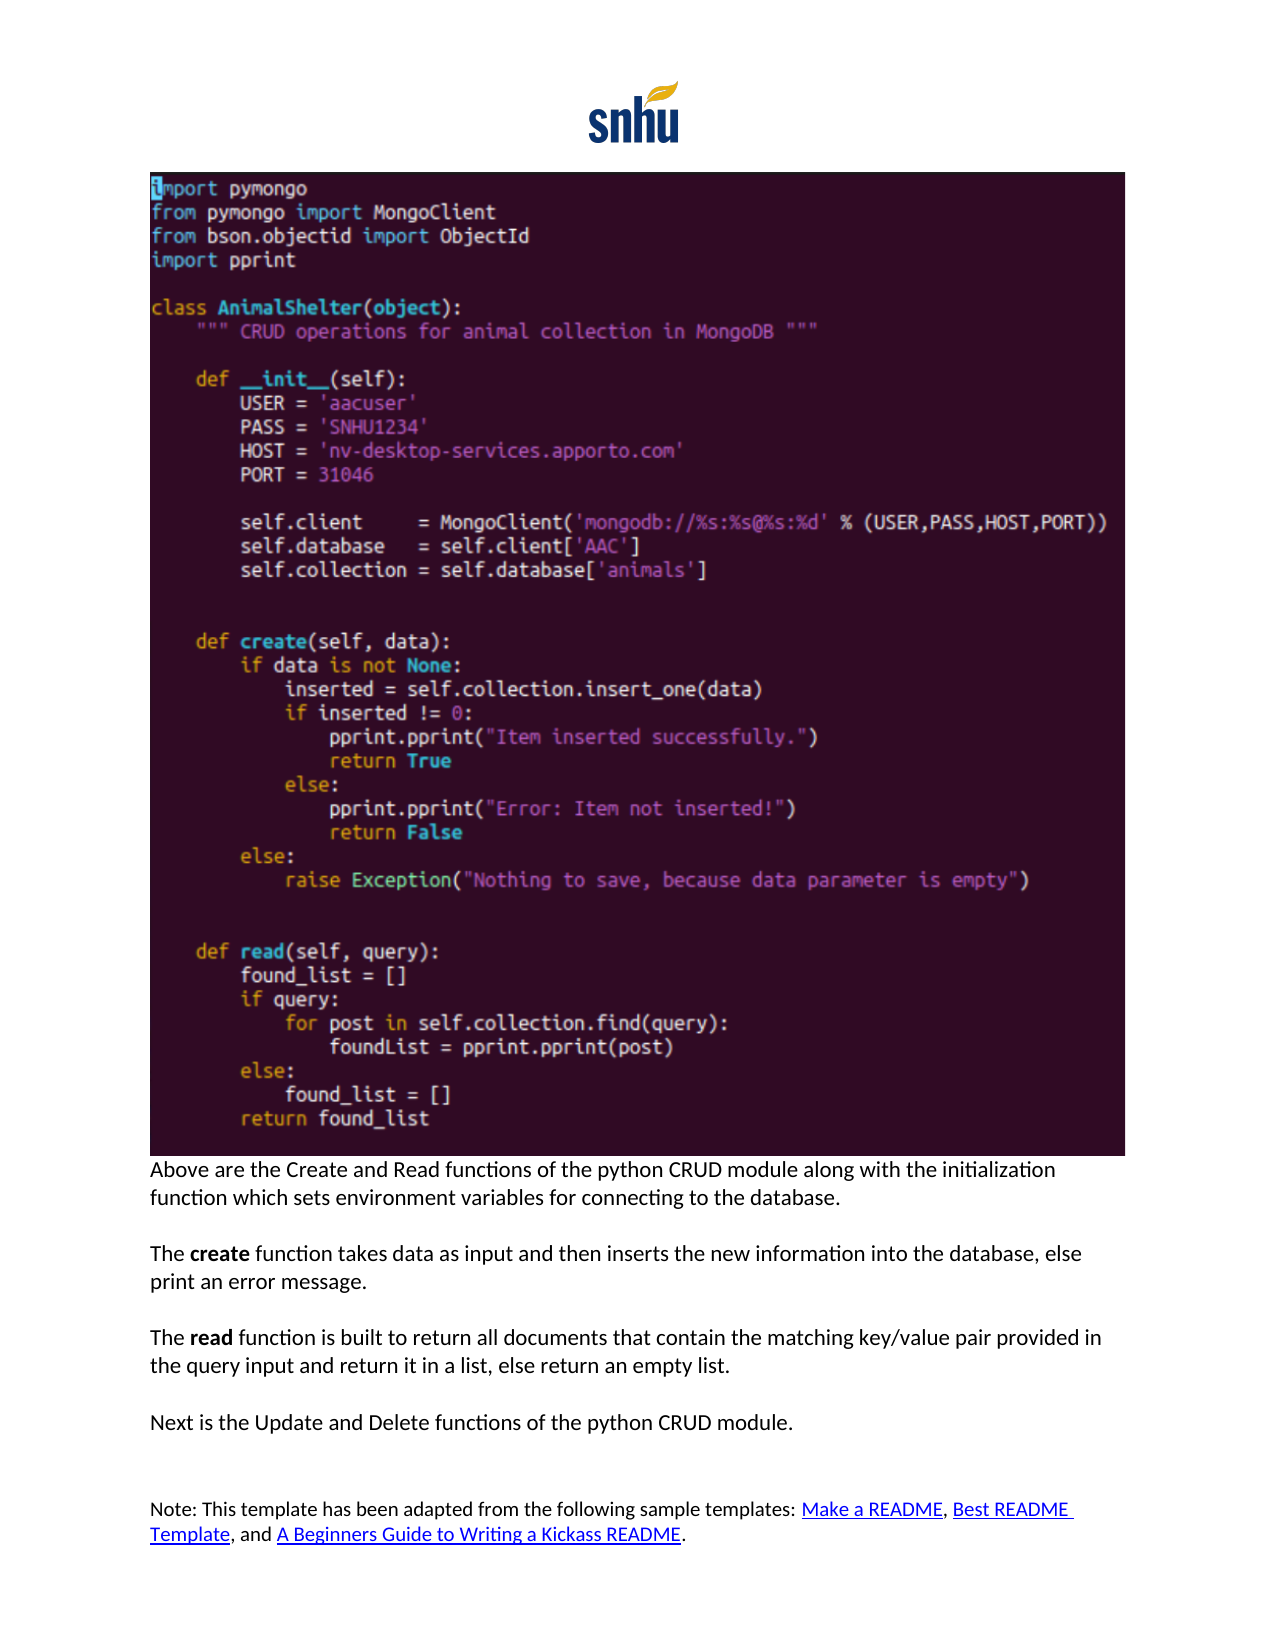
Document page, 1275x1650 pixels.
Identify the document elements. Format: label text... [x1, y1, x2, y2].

text Above are the Create and Read functions of the python CRUD module along with the initialization function which sets environment variables for connecting to the database. [150, 1156, 1125, 1211]
text Next is the Update and Delete functions of the python CRUD module. [150, 1408, 1125, 1436]
text The create function takes data as input and then inserts the new information into the database, else print an error message. [150, 1239, 1125, 1296]
picture [568, 75, 707, 152]
text The read function is built to return all documents that contain the matching key/value pair provided in the query input and return it in a list, else return an empty list. [150, 1323, 1125, 1379]
picture [150, 172, 1125, 1156]
